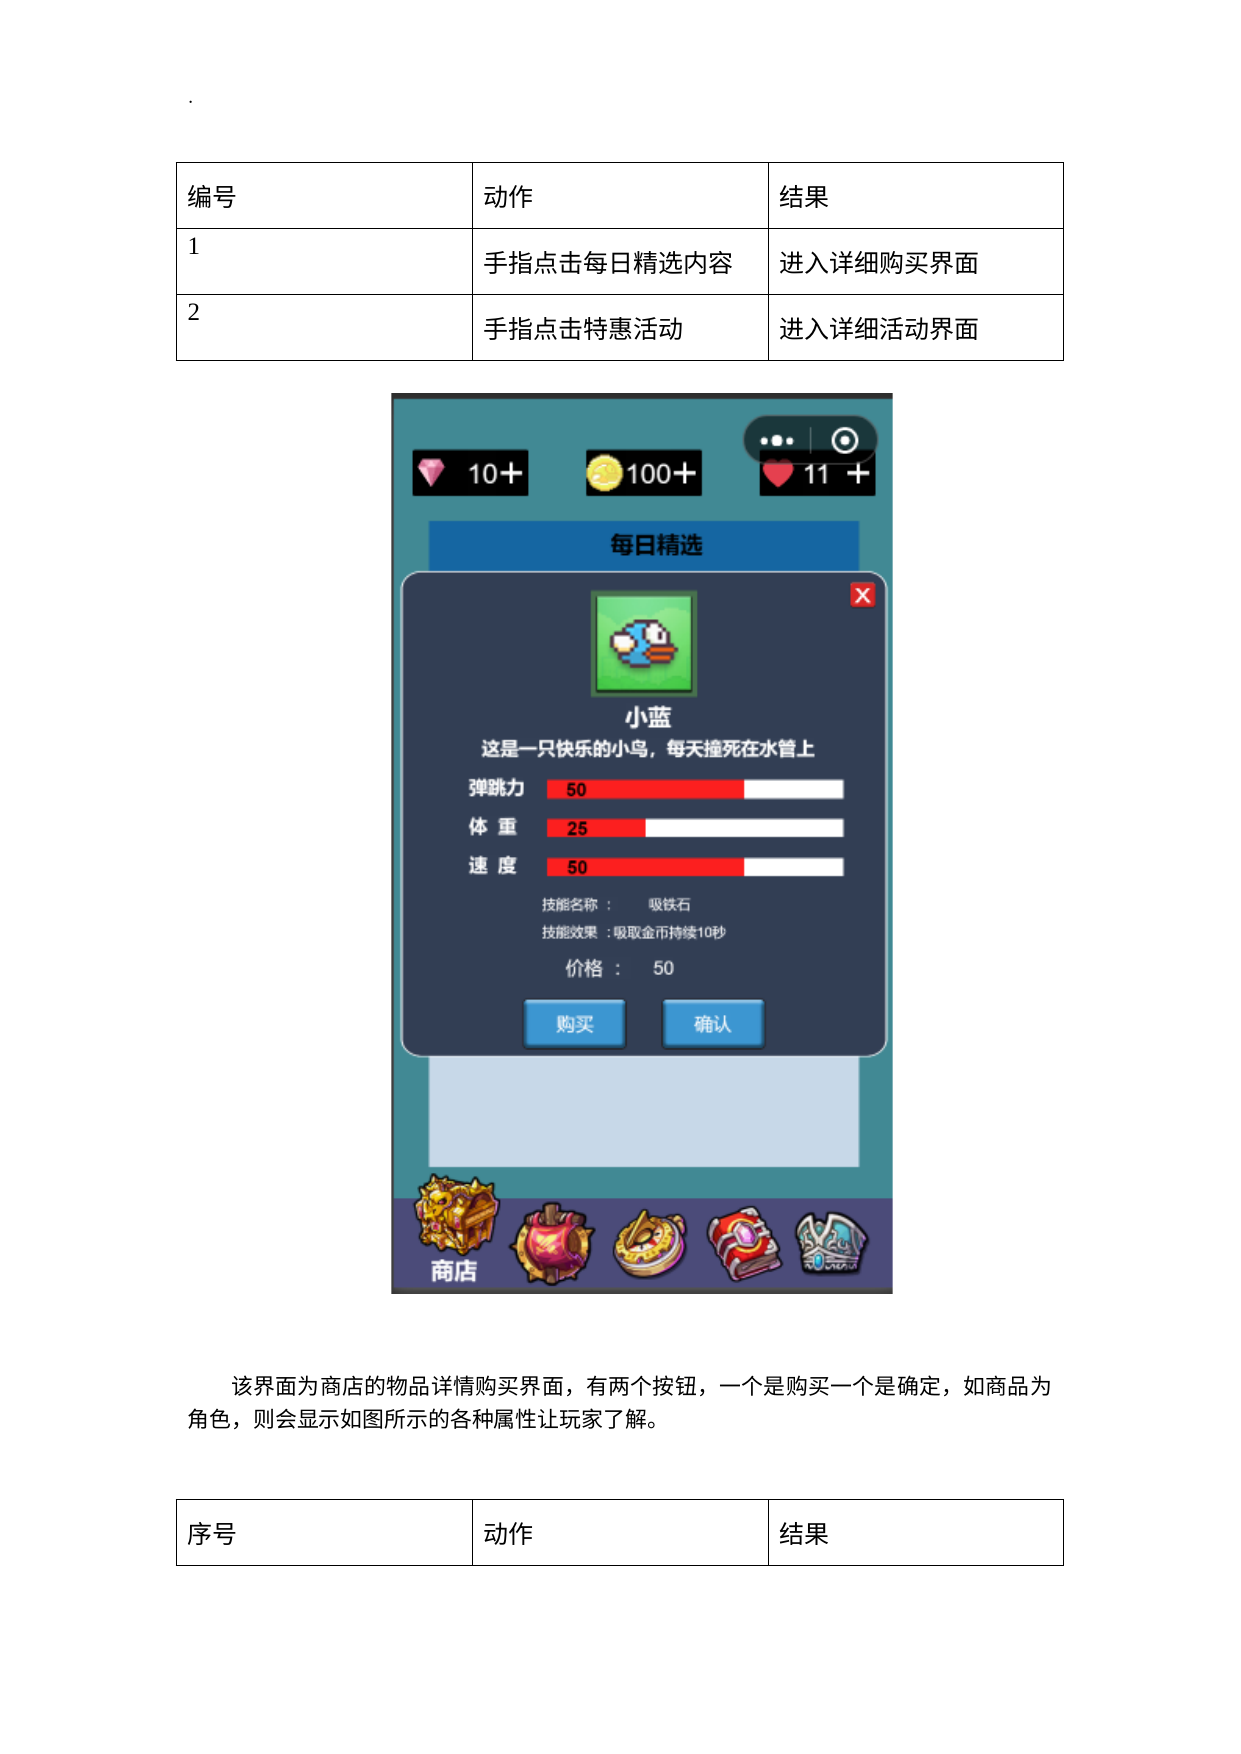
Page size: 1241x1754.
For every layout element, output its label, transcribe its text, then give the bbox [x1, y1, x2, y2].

table_cell 2 [177, 295, 472, 360]
table_header 序号 [177, 1500, 472, 1565]
table_header 结果 [769, 1500, 1063, 1565]
text 该界面为商店的物品详情购买界面，有两个按钮，一个是购买一个是确定，如商品为角色，则会显示如图所示的各种属性让玩家了解。 [187, 1369, 1053, 1434]
table_header 动作 [473, 1500, 768, 1565]
table_header 编号 [177, 163, 472, 228]
table_cell 进入详细活动界面 [769, 295, 1063, 360]
table_cell 进入详细购买界面 [769, 229, 1063, 294]
picture [391, 393, 893, 1294]
table_header 动作 [473, 163, 768, 228]
table_header 结果 [769, 163, 1063, 228]
table_cell 手指点击每日精选内容 [473, 229, 768, 294]
table_cell 1 [177, 229, 472, 294]
table_cell 手指点击特惠活动 [473, 295, 768, 360]
